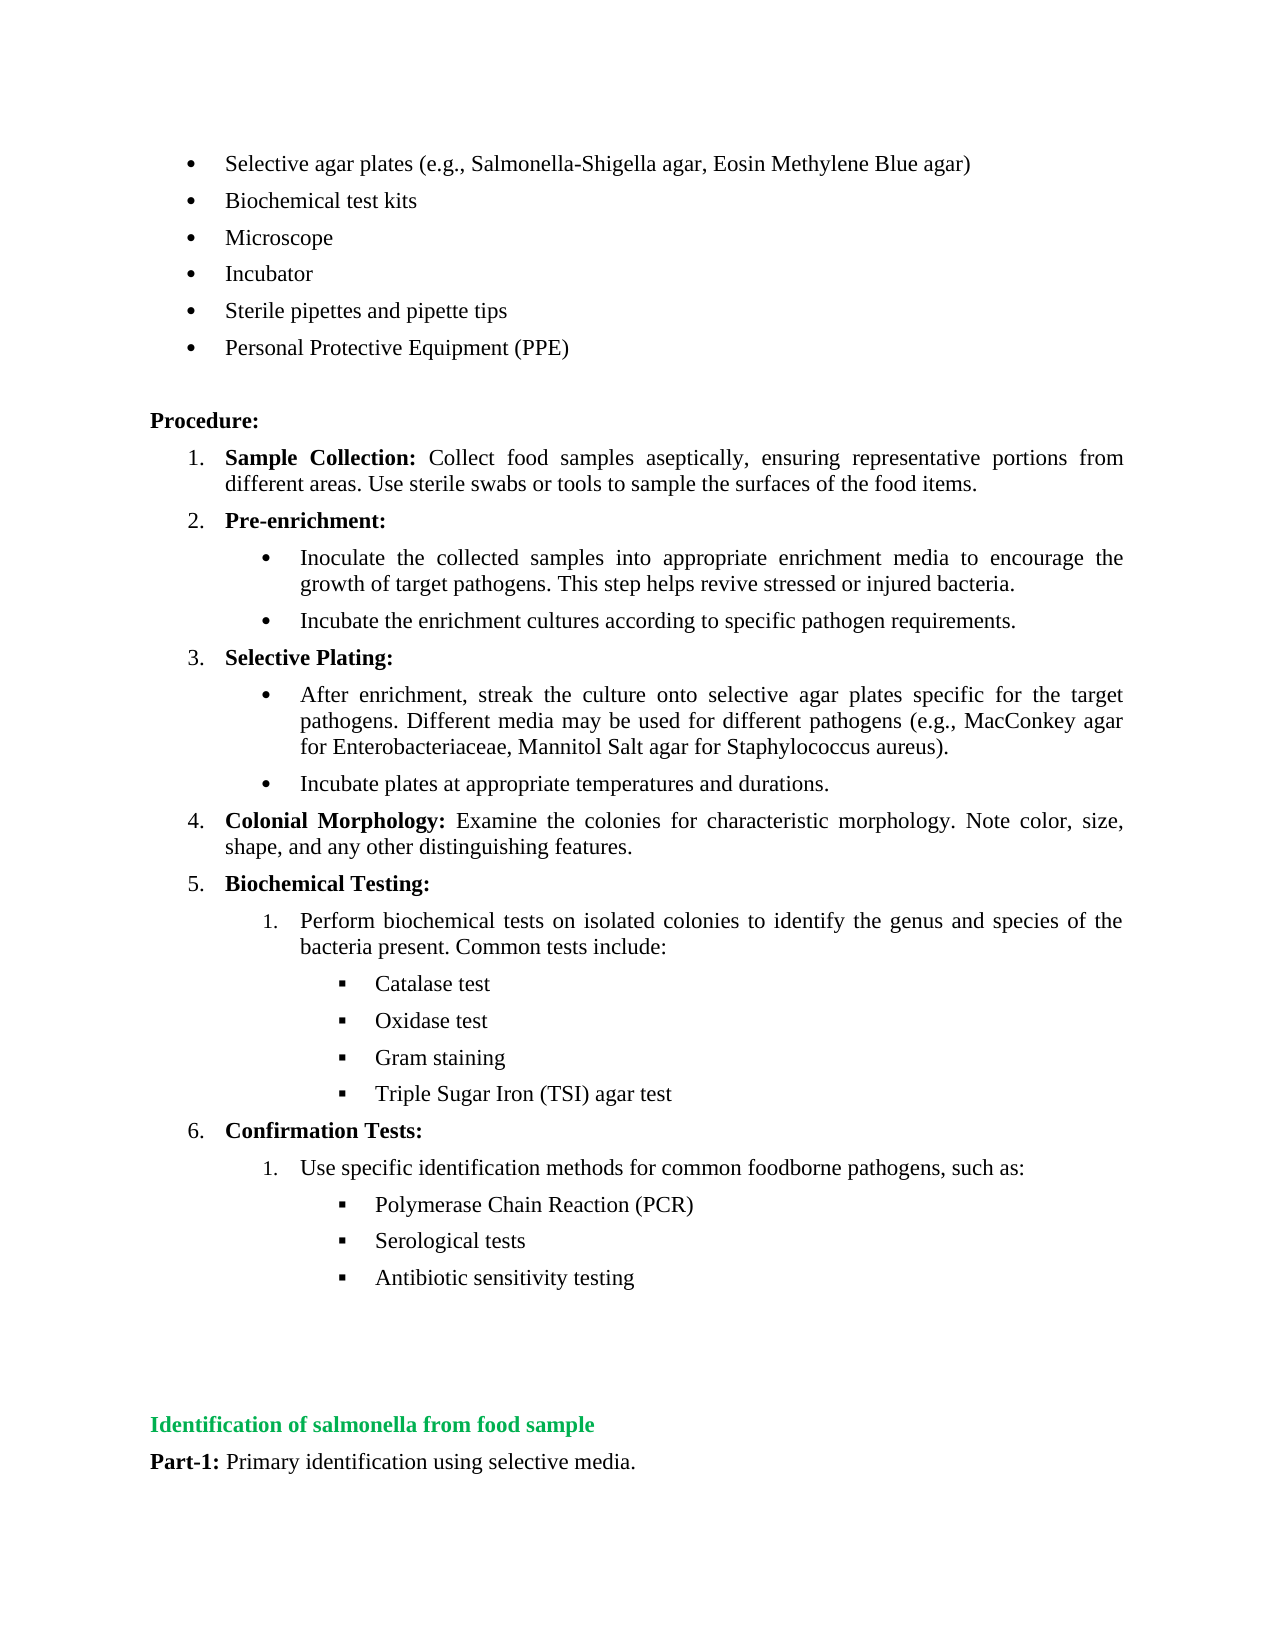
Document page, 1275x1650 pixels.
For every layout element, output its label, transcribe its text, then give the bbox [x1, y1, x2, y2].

list Incubate plates at appropriate temperatures and durations. [262, 770, 1125, 797]
text Part-1: Primary identification using selective media. [150, 1448, 1125, 1474]
text Procedure: [150, 407, 1125, 434]
list Pre-enrichment: [187, 507, 1125, 534]
list Confirmation Tests: [187, 1117, 1125, 1143]
list Polymerase Chain Reaction (PCR) [337, 1191, 1125, 1217]
subtitle Identification of salmonella from food sample [150, 1411, 1125, 1438]
list Colonial Morphology: Examine the colonies for characteristic morphology. Note color, size, shape, and any other distinguishing features. [187, 807, 1125, 860]
list Perform biochemical tests on isolated colonies to identify the genus and species of the bacteria present. Common tests include: [262, 907, 1125, 959]
list Serological tests [337, 1227, 1125, 1254]
list Personal Protective Equipment (PPE) [187, 334, 1125, 360]
list Sample Collection: Collect food samples aseptically, ensuring representative portions from different areas. Use sterile swabs or tools to sample the surfaces of the food items. [187, 444, 1125, 497]
list Gram staining [337, 1043, 1125, 1070]
list Biochemical test kits [187, 187, 1125, 213]
list Microscope [187, 223, 1125, 250]
list Inoculate the collected samples into appropriate enrichment media to encourage the growth of target pathogens. This step helps revive stressed or injured bacteria. [262, 544, 1125, 597]
list Selective Plating: [187, 644, 1125, 670]
list Use specific identification methods for common foodborne pathogens, such as: [262, 1154, 1125, 1180]
list Oxidase test [337, 1007, 1125, 1033]
list Selective agar plates (e.g., Salmonella-Shigella agar, Eosin Methylene Blue agar) [187, 150, 1125, 176]
list Sterile pipettes and pipette tips [187, 297, 1125, 323]
list Biochemical Testing: [187, 870, 1125, 896]
list Catalase test [337, 970, 1125, 996]
list After enrichment, streak the culture onto selective agar plates specific for the target pathogens. Different media may be used for different pathogens (e.g., MacConkey agar for Enterobacteriaceae, Mannitol Salt agar for Staphylococcus aureus). [262, 681, 1125, 760]
list Incubate the enrichment cultures according to specific pathogen requirements. [262, 607, 1125, 633]
list Antibiotic sensitivity testing [337, 1264, 1125, 1291]
list Triple Sugar Iron (TSI) agar test [337, 1080, 1125, 1107]
list Incubator [187, 260, 1125, 287]
